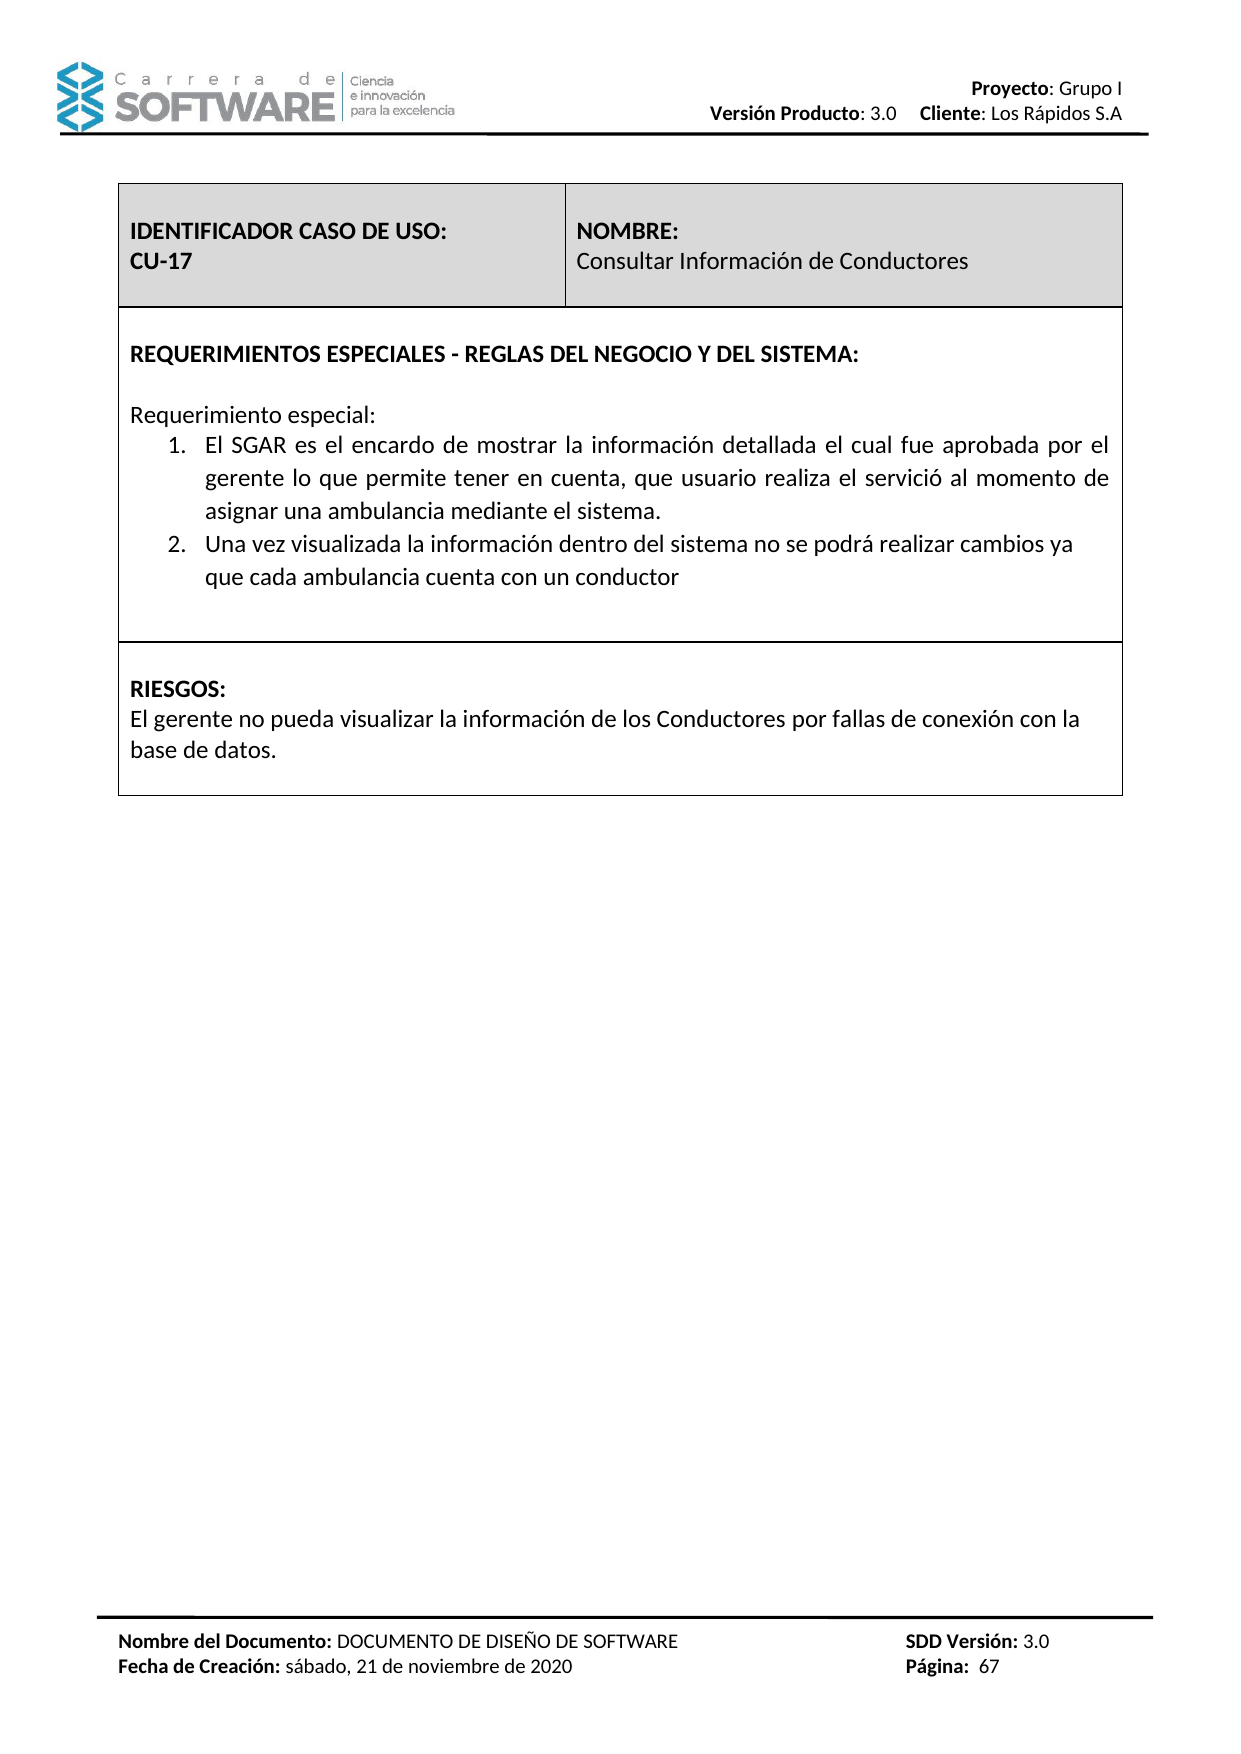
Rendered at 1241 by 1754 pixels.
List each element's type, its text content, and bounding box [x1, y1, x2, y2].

picture [46, 46, 461, 154]
table_cell REQUERIMIENTOS ESPECIALES - REGLAS DEL NEGOCIO Y DEL SISTEMA: Requerimiento especial: El SGAR es el encardo de mostrar la información detallada el cual fue aprobada por el gerente lo que permite tener en cuenta, que usuario realiza el servició al momento de asignar una ambulancia mediante el sistema. Una vez visualizada la información dentro del sistema no se podrá realizar cambios ya que cada ambulancia cuenta con un conductor [119, 308, 1122, 641]
table_header NOMBRE: Consultar Información de Conductores [566, 184, 1122, 306]
table_cell RIESGOS: El gerente no pueda visualizar la información de los Conductores por fallas de conexión con la base de datos. [119, 643, 1122, 795]
table_header IDENTIFICADOR CASO DE USO: CU-17 [119, 184, 565, 306]
